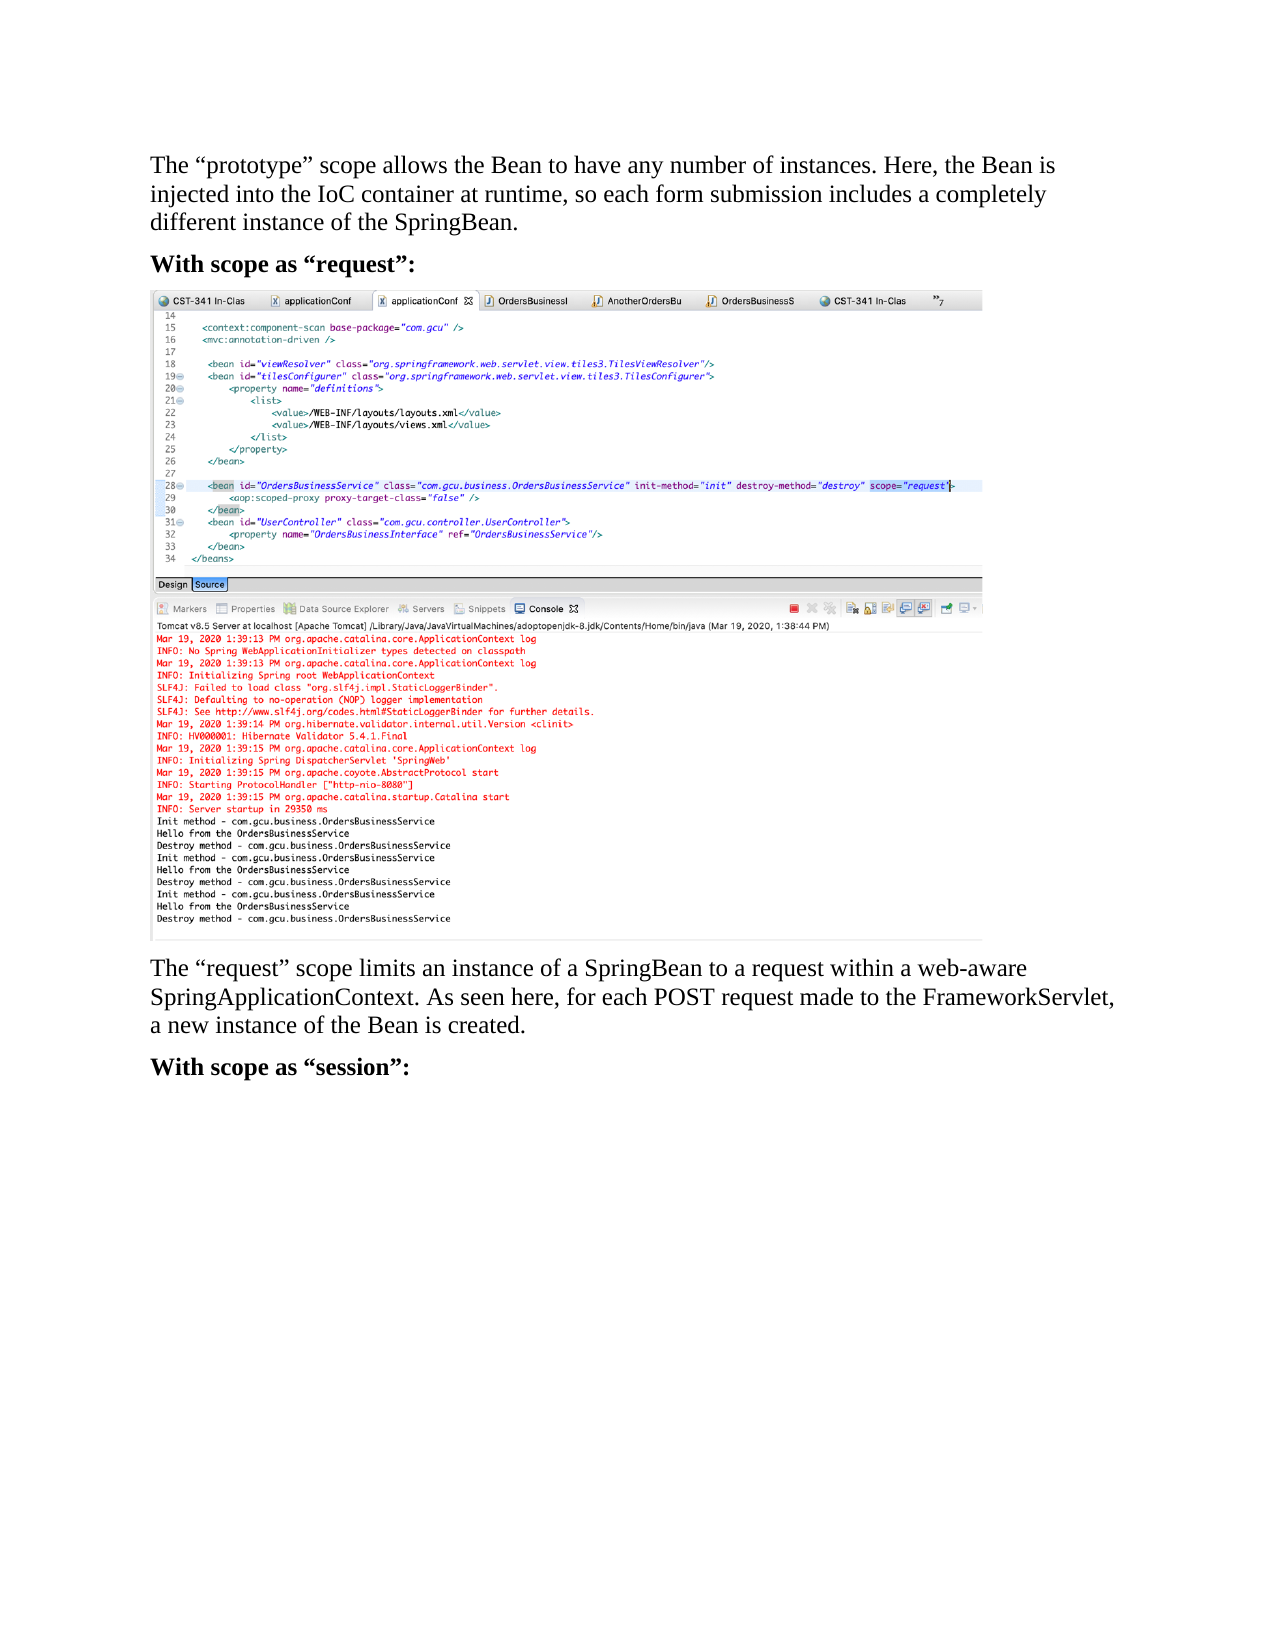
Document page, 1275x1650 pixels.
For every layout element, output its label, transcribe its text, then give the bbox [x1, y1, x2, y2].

text The “prototype” scope allows the Bean to have any number of instances. Here, the Bean is injected into the IoC container at runtime, so each form submission includes a completely different instance of the SpringBean. [150, 150, 1125, 236]
picture [150, 290, 983, 941]
text With scope as “session”: [150, 1052, 1125, 1080]
text With scope as “request”: [150, 249, 1125, 277]
text The “request” scope limits an instance of a SpringBean to a request within a web-aware SpringApplicationContext. As seen here, for each POST request made to the FrameworkServlet, a new instance of the Bean is created. [150, 953, 1125, 1039]
